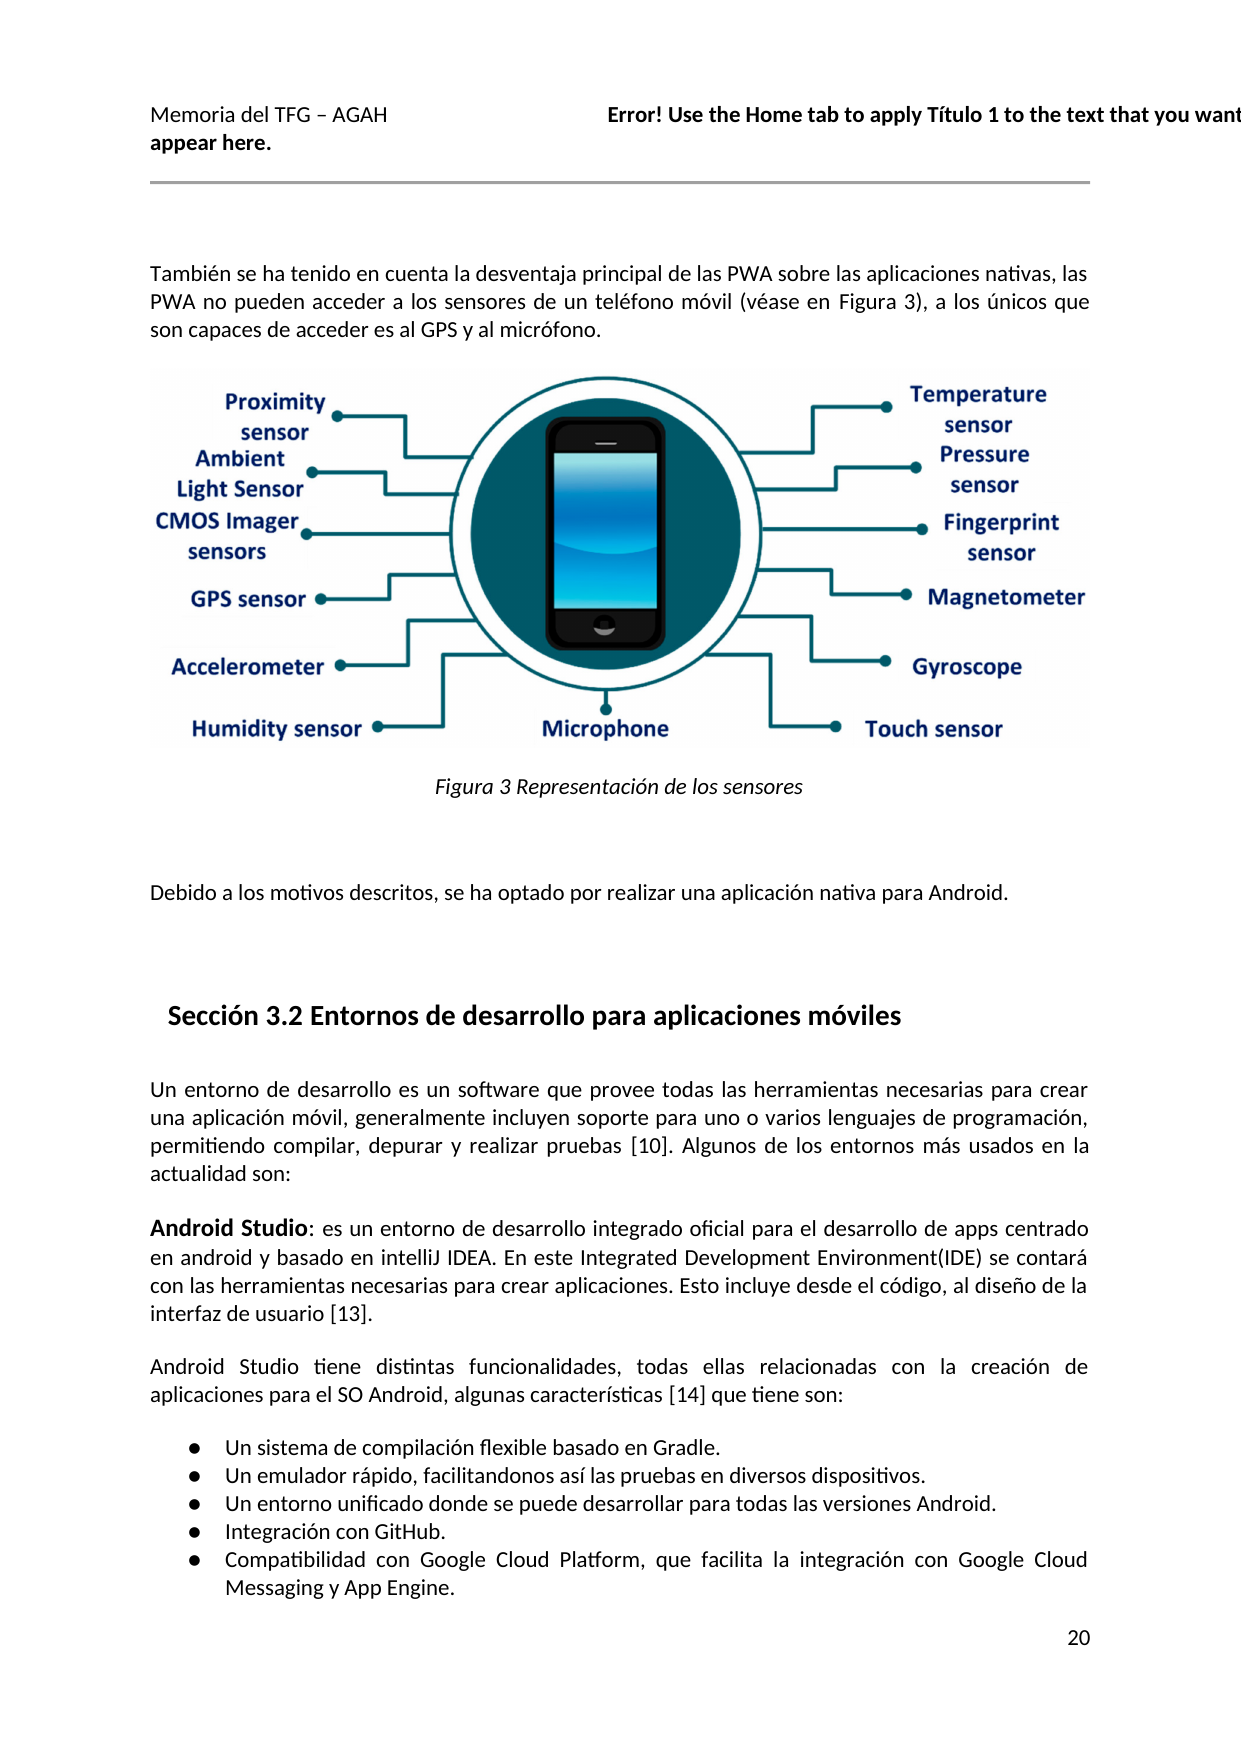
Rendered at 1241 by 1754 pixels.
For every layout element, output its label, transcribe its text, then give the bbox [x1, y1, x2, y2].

list Un emulador rápido, facilitandonos así las pruebas en diversos dispositivos. [187, 1461, 1090, 1489]
text Debido a los motivos descritos, se ha optado por realizar una aplicación nativa para Android. [150, 878, 1090, 906]
list Integración con GitHub. [187, 1517, 1090, 1545]
text También se ha tenido en cuenta la desventaja principal de las PWA sobre las aplicaciones nativas, las PWA no pueden acceder a los sensores de un teléfono móvil (véase en Figura 3), a los únicos que son capaces de acceder es al GPS y al micrófono. [150, 259, 1090, 343]
text Android Studio: es un entorno de desarrollo integrado oficial para el desarrollo de apps centrado en android y basado en intelliJ IDEA. En este Integrated Development Environment(IDE) se contará con las herramientas necesarias para crear aplicaciones. Esto incluye desde el código, al diseño de la interfaz de usuario . [150, 1212, 1090, 1327]
list Un entorno unificado donde se puede desarrollar para todas las versiones Android. [187, 1489, 1090, 1517]
picture [150, 368, 1091, 748]
text Android Studio tiene distintas funcionalidades, todas ellas relacionadas con la creación de aplicaciones para el SO Android, algunas características que tiene son: [150, 1352, 1090, 1408]
text Figura 3 Representación de los sensores [150, 772, 1090, 800]
text Un entorno de desarrollo es un software que provee todas las herramientas necesarias para crear una aplicación móvil, generalmente incluyen soporte para uno o varios lenguajes de programación, permitiendo compilar, depurar y realizar pruebas . Algunos de los entornos más usados en la actualidad son: [150, 1075, 1090, 1187]
subtitle Entornos de desarrollo para aplicaciones móviles [168, 997, 1090, 1032]
list Compatibilidad con Google Cloud Platform, que facilita la integración con Google Cloud Messaging y App Engine. [187, 1545, 1090, 1601]
list Un sistema de compilación flexible basado en Gradle. [187, 1433, 1090, 1461]
